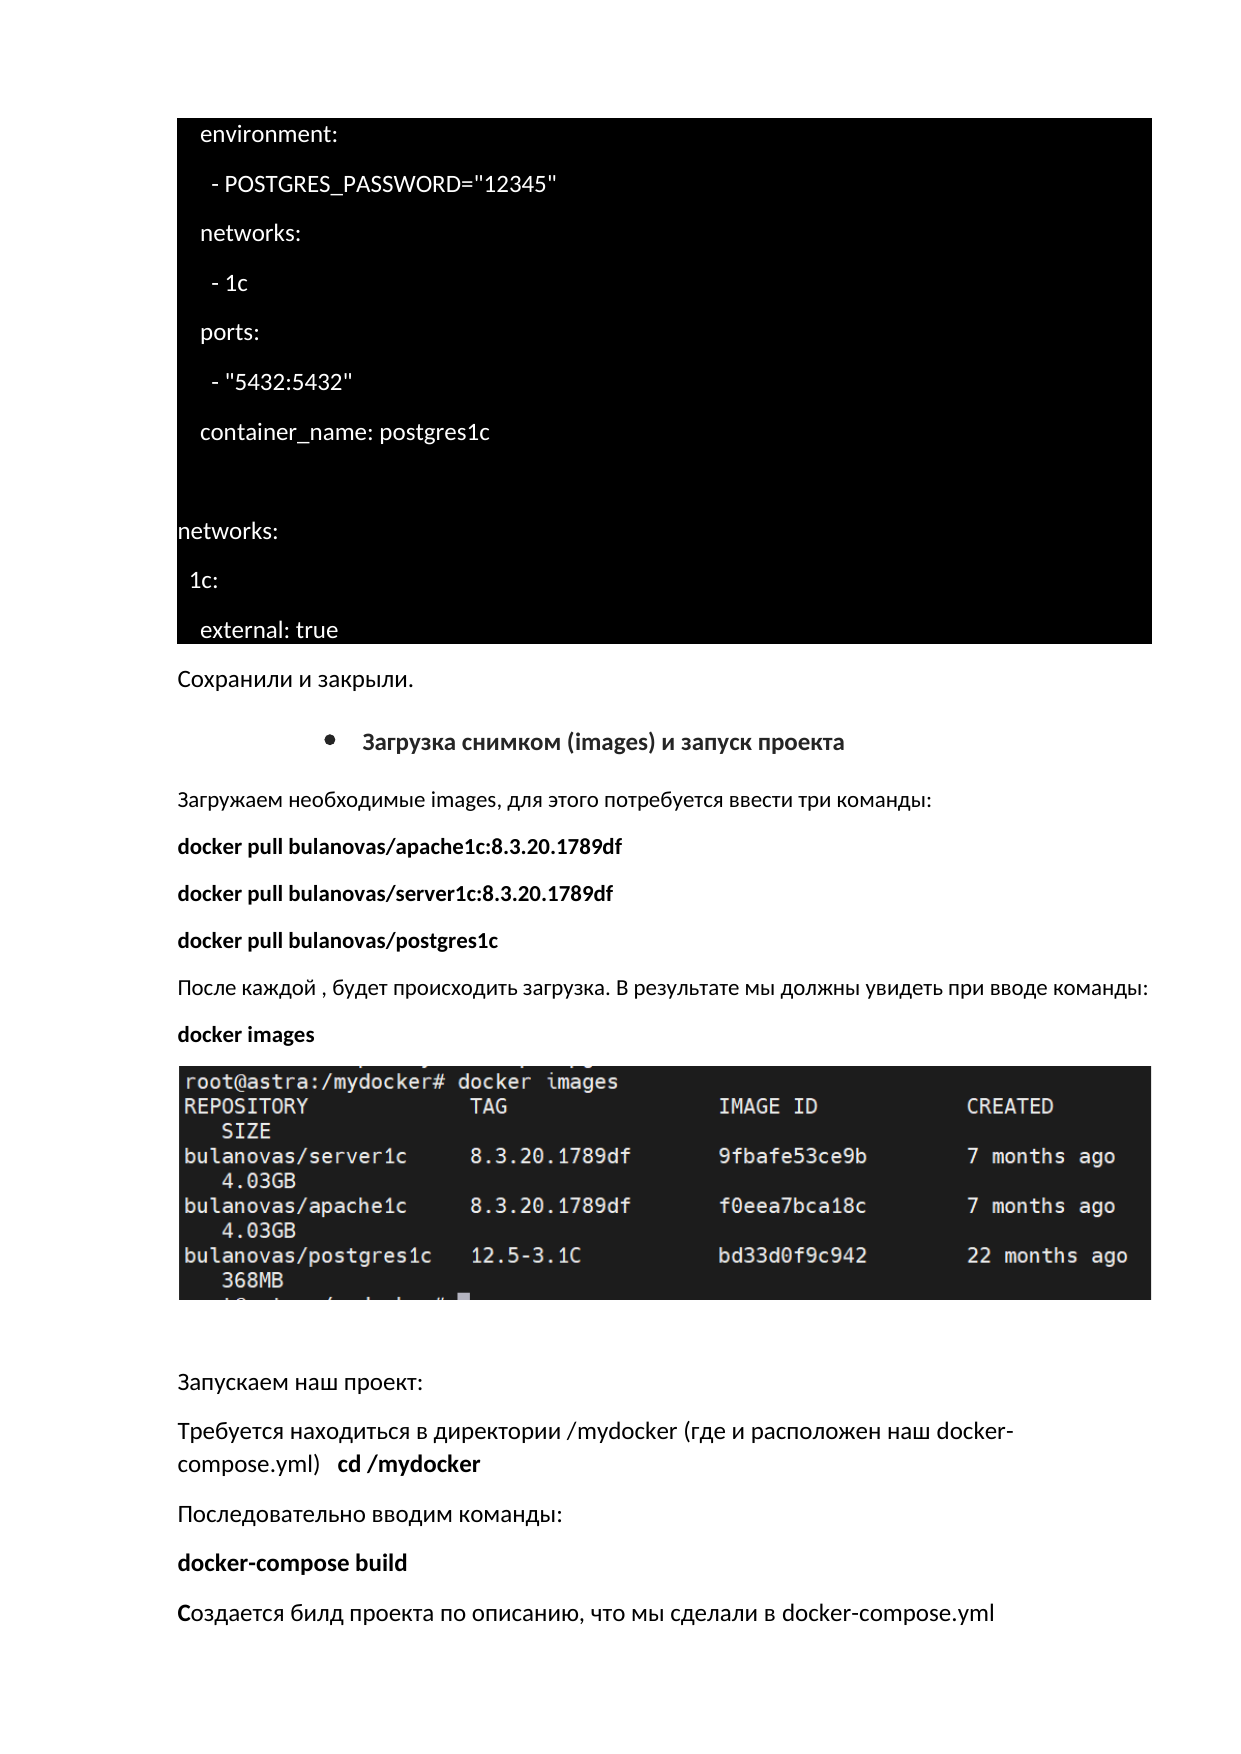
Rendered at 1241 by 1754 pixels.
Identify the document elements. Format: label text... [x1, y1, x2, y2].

text - 1c [177, 267, 1152, 297]
text docker images [177, 1020, 1152, 1048]
text Загружаем необходимые images, для этого потребуется ввести три команды: [177, 785, 1152, 813]
text Требуется находиться в директории /mydocker (где и расположен наш docker-compose.yml) cd /mydocker [177, 1415, 1152, 1479]
text container_name: postgres1c [177, 416, 1152, 446]
text Последовательно вводим команды: [177, 1498, 1152, 1528]
text Создается билд проекта по описанию, что мы сделали в docker-compose.yml [177, 1597, 1152, 1627]
text После каждой , будет происходить загрузка. В результате мы должны увидеть при вводе команды: [177, 973, 1152, 1001]
text networks: [177, 515, 1152, 545]
text external: true [177, 614, 1152, 644]
text - POSTGRES_PASSWORD="12345" [177, 168, 1152, 198]
text environment: [177, 118, 1152, 149]
text docker pull bulanovas/apache1c:8.3.20.1789df [177, 832, 1152, 860]
text Запускаем наш проект: [177, 1366, 1152, 1396]
text networks: [177, 217, 1152, 248]
text docker-compose build [177, 1547, 1152, 1578]
text Сохранили и закрыли. [177, 663, 1152, 694]
text docker pull bulanovas/postgres1c [177, 926, 1152, 954]
list Загрузка снимком (images) и запуск проекта [325, 726, 1152, 756]
text docker pull bulanovas/server1c:8.3.20.1789df [177, 879, 1152, 907]
picture [177, 1066, 1152, 1300]
text - "5432:5432" [177, 366, 1152, 397]
text ports: [177, 316, 1152, 347]
text 1c: [177, 564, 1152, 595]
